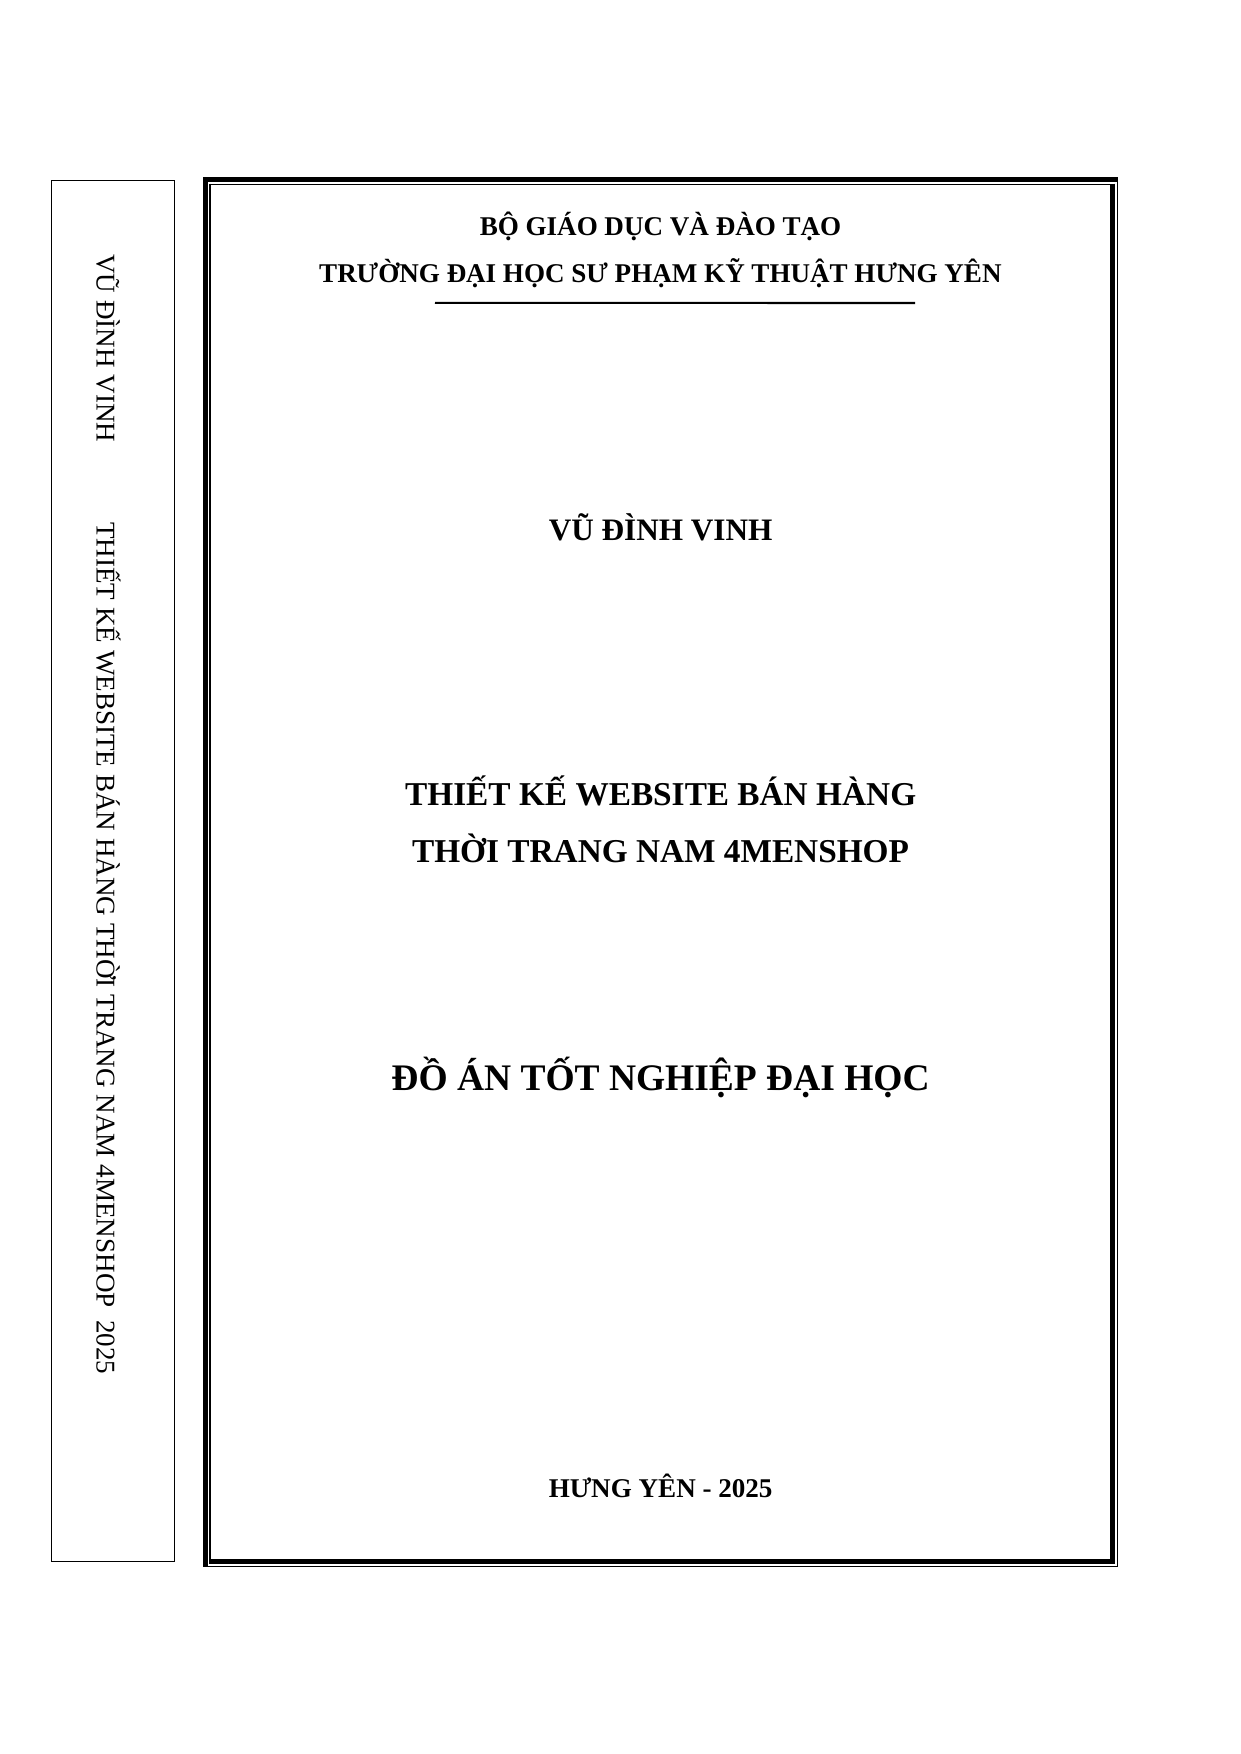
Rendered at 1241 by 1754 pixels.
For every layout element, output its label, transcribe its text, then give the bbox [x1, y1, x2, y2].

table_header BỘ GIÁO DỤC VÀ ĐÀO TẠO TRƯỜNG ĐẠI HỌC SƯ PHẠM KỸ THUẬT HƯNG YÊN VŨ ĐÌNH VINH THIẾT KẾ WEBSITE BÁN HÀNG THỜI TRANG NAM 4MENSHOP ĐỒ ÁN TỐT NGHIỆP ĐẠI HỌC HƯNG YÊN - 2025 [211, 185, 1110, 1559]
